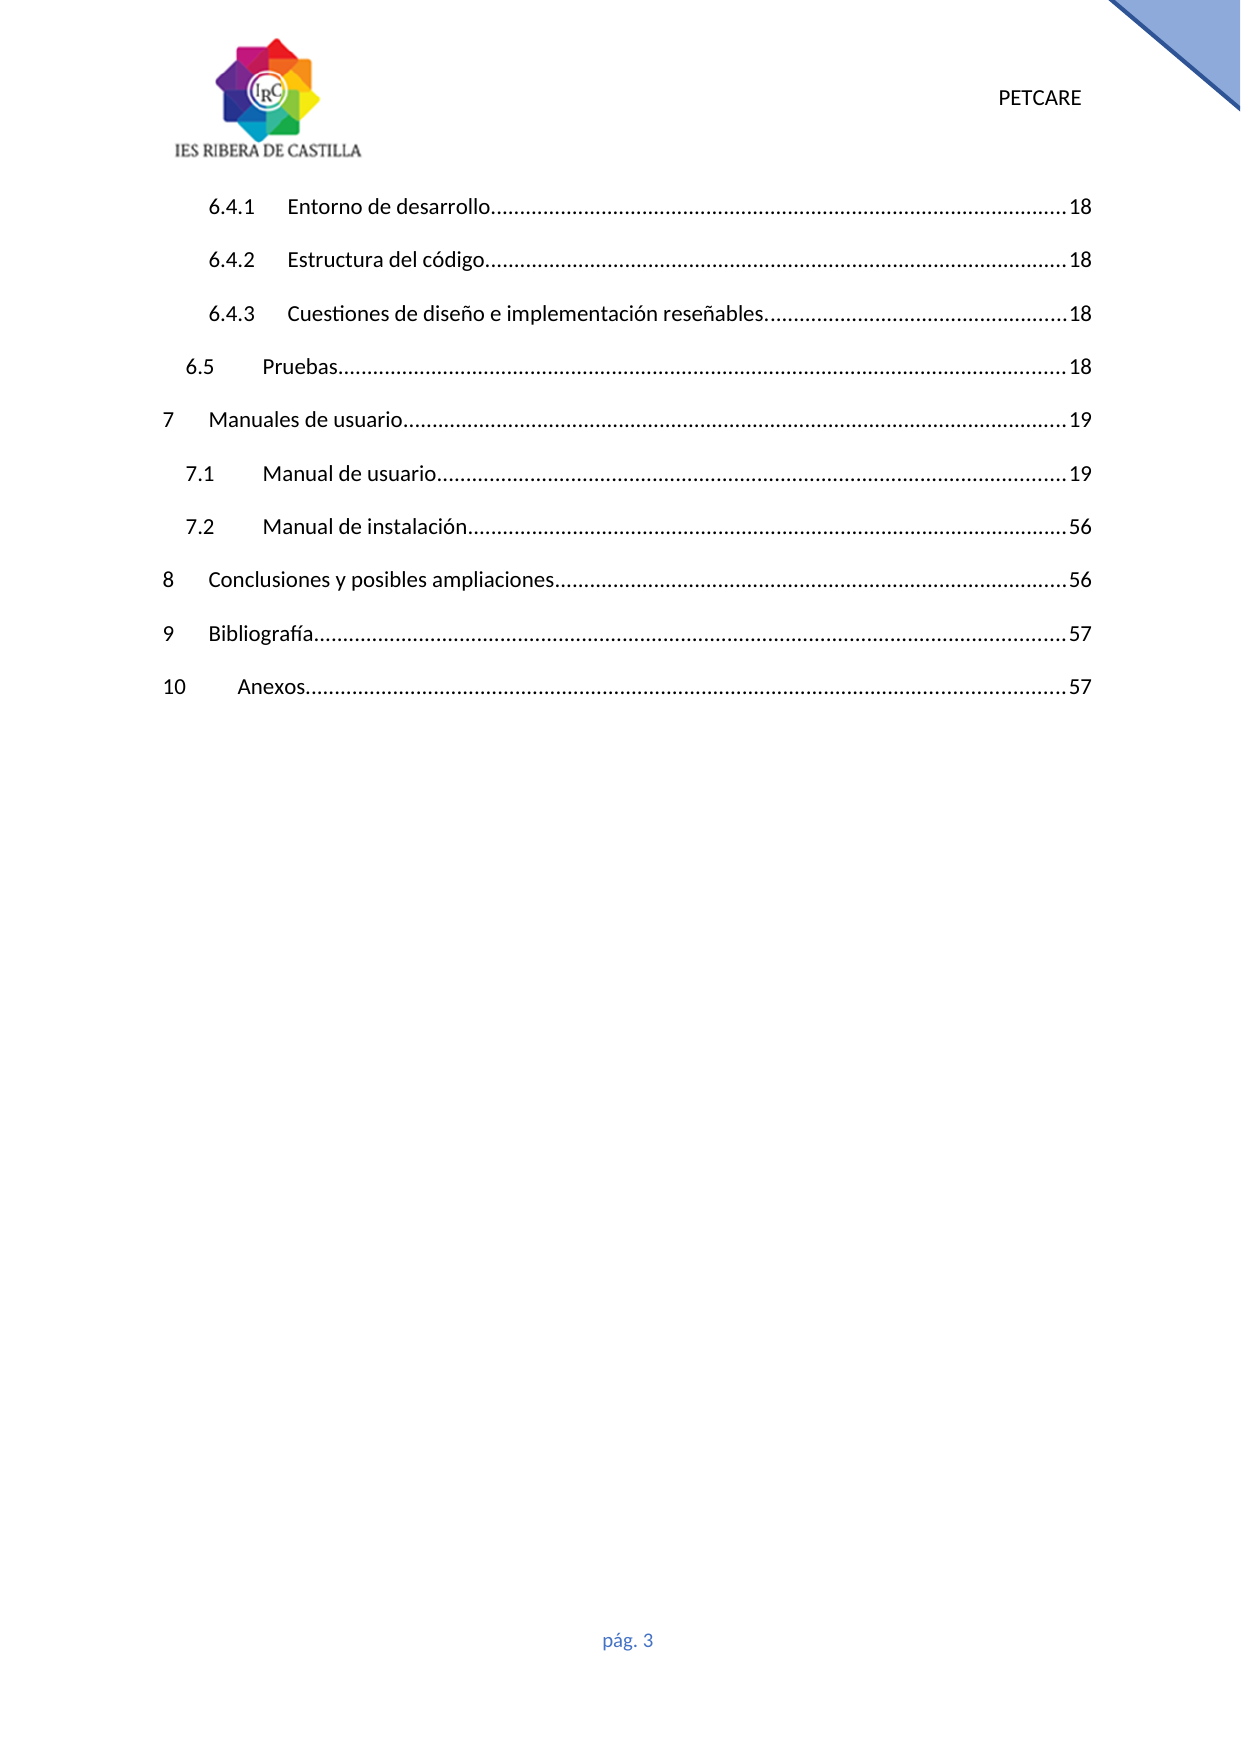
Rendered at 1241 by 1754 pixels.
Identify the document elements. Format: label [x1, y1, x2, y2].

picture [173, 29, 366, 164]
